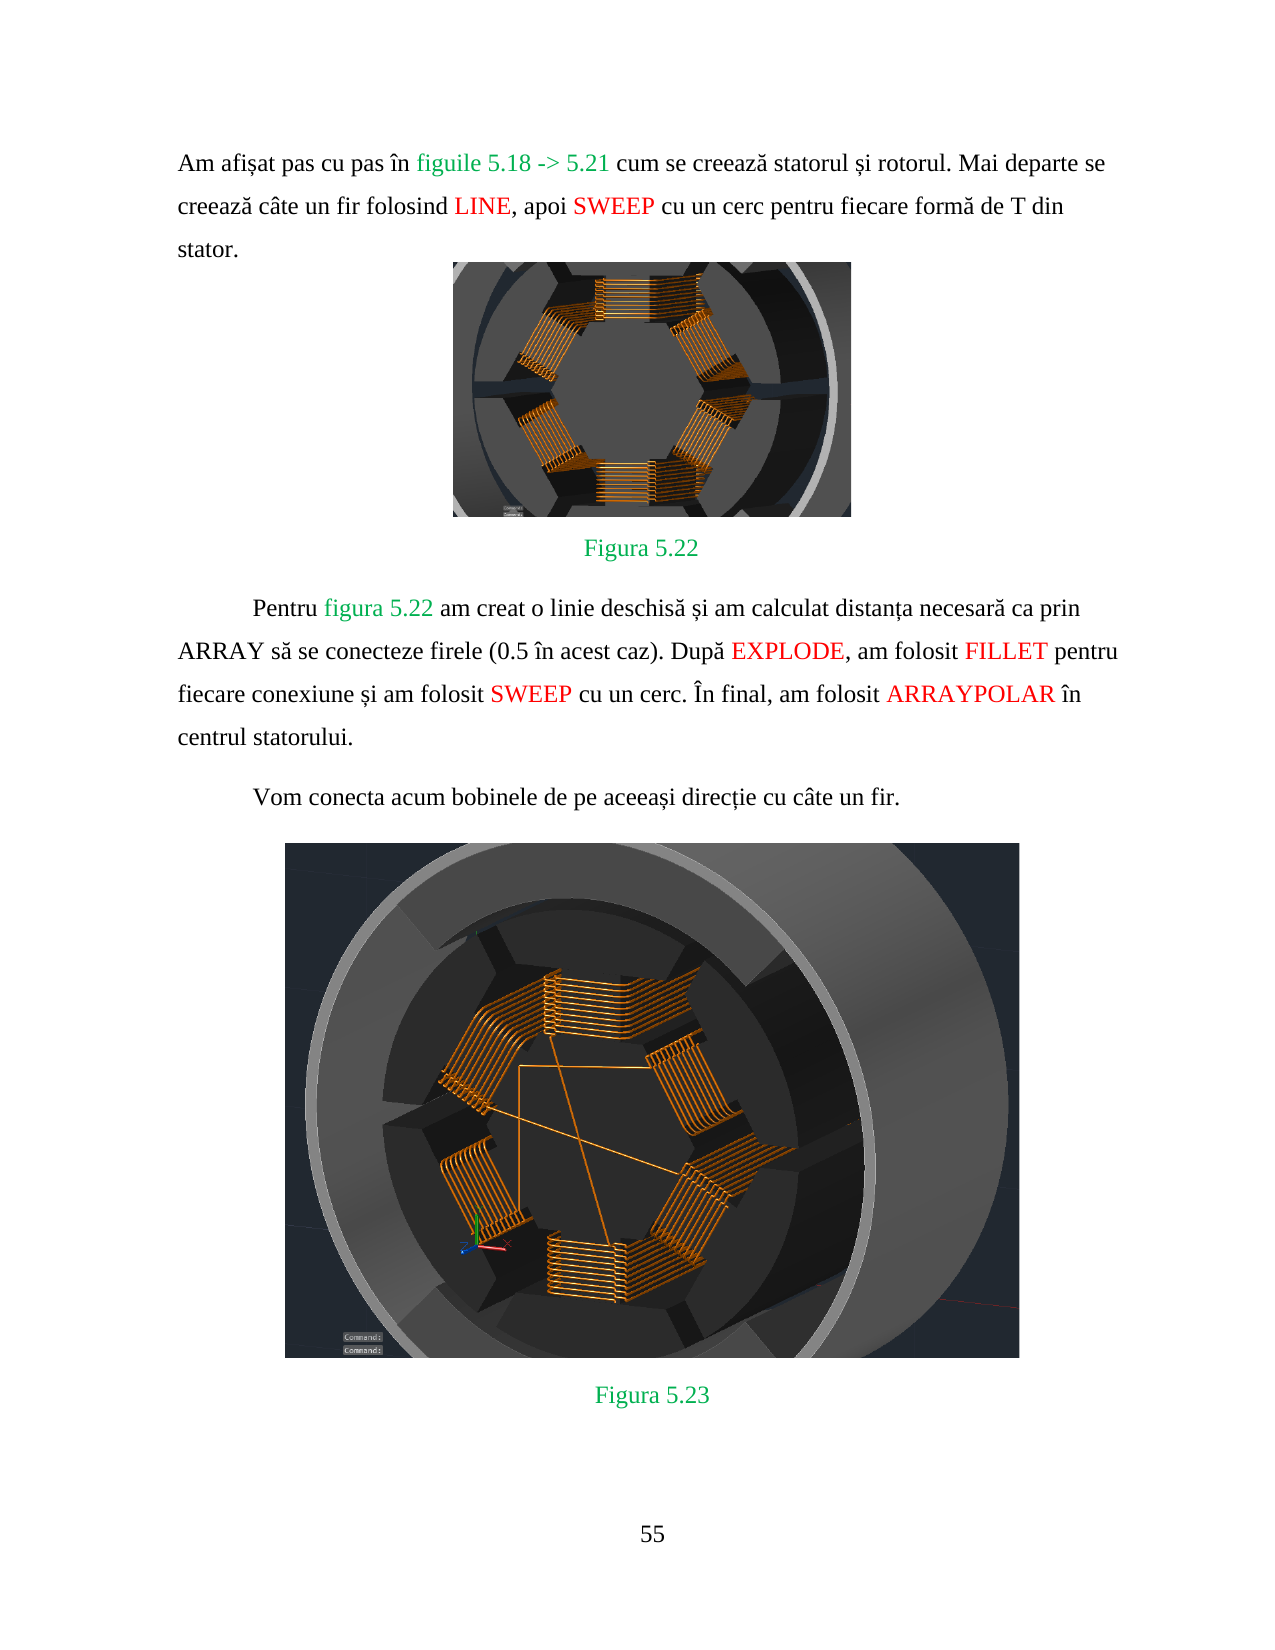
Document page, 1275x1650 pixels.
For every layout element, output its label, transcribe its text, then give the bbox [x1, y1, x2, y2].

text Figura 5.22 [477, 533, 1127, 562]
picture [453, 263, 852, 517]
text Am afișat pas cu pas în figuile 5.18 -> 5.21 cum se creează statorul și rotorul. Mai departe se creează câte un fir folosind LINE, apoi SWEEP cu un cerc pentru fiecare formă de T din stator. [177, 148, 1127, 263]
text Figura 5.23 [177, 1380, 1127, 1408]
text Vom conecta acum bobinele de pe aceeași direcție cu câte un fir. [177, 782, 1127, 811]
text Pentru figura 5.22 am creat o linie deschisă și am calculat distanța necesară ca prin ARRAY să se conecteze firele (0.5 în acest caz). După EXPLODE, am folosit FILLET pentru fiecare conexiune și am folosit SWEEP cu un cerc. În final, am folosit ARRAYPOLAR în centrul statorului. [177, 593, 1127, 751]
picture [285, 843, 1020, 1358]
